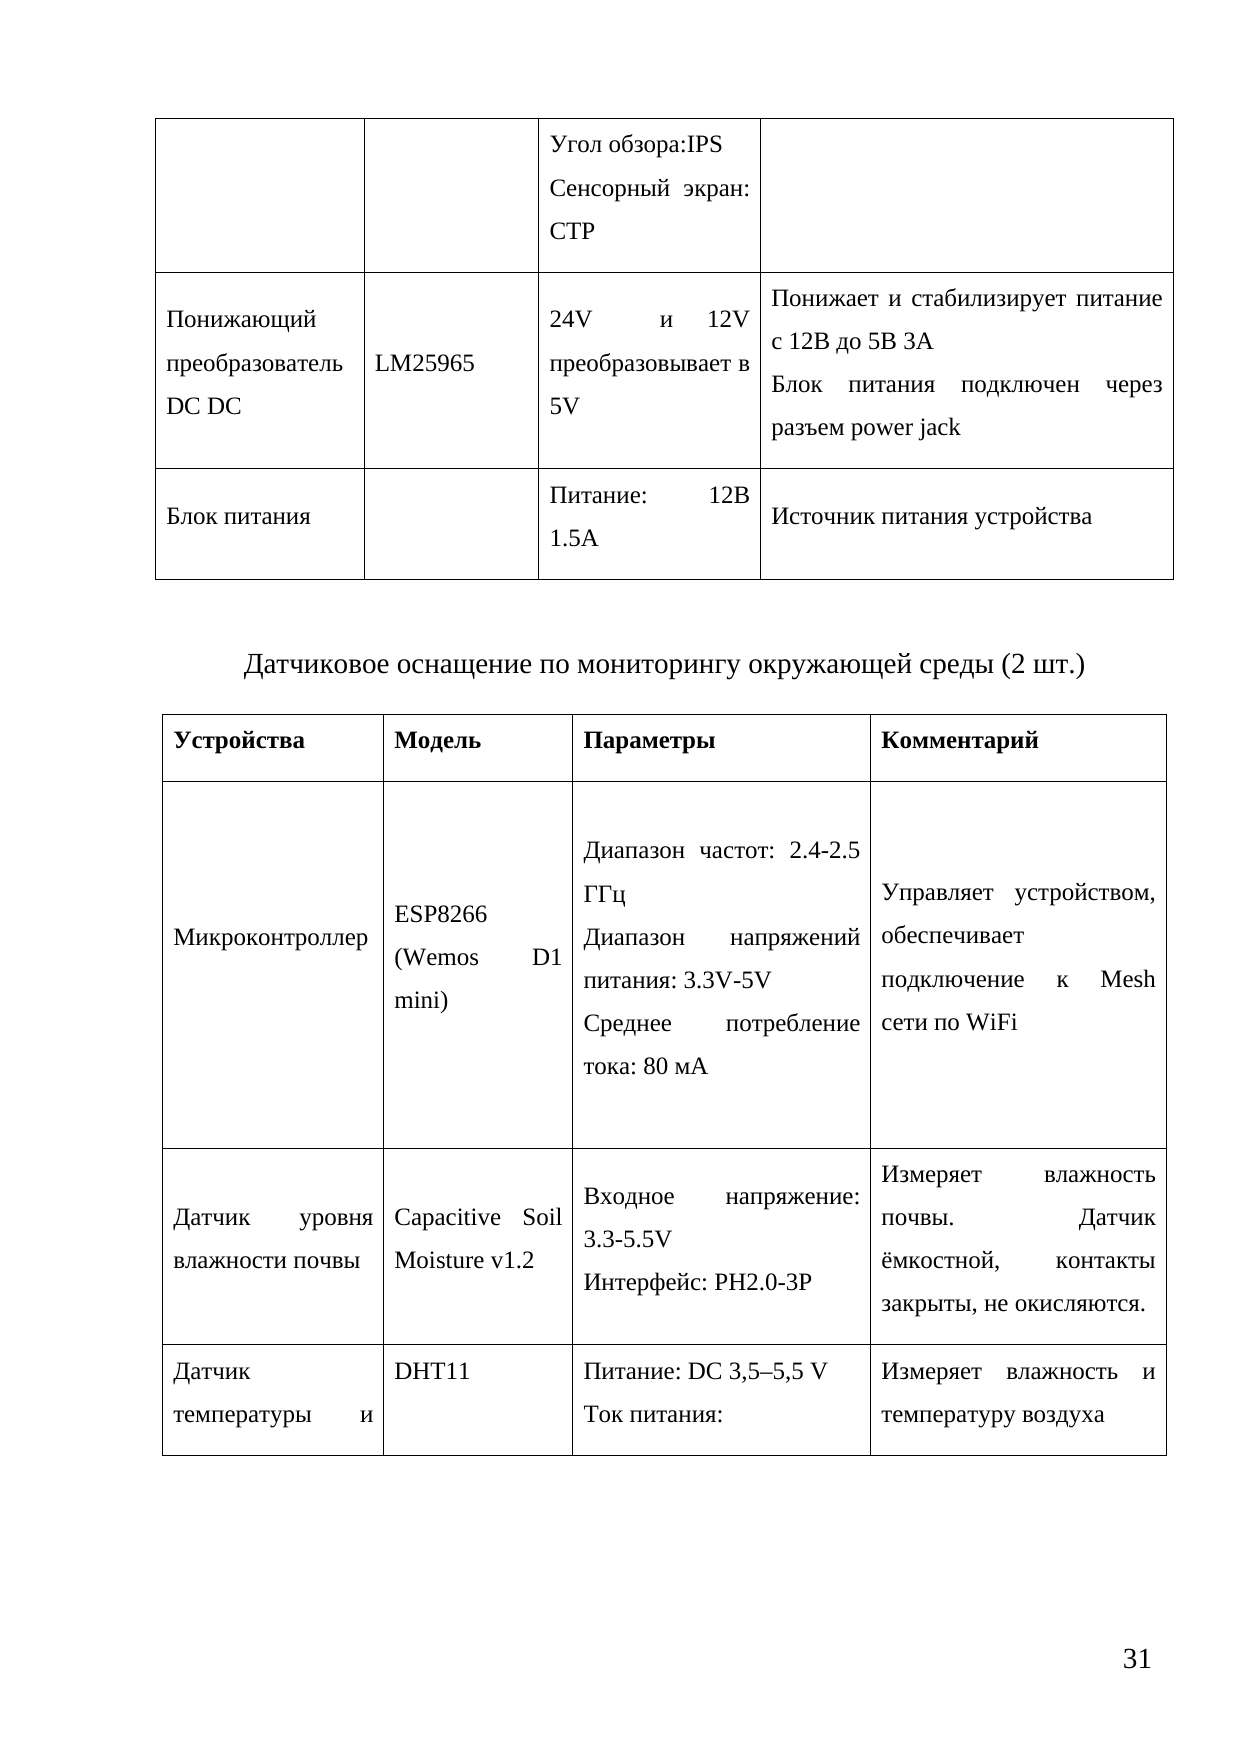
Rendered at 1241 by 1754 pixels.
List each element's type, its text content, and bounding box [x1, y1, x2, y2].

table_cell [871, 1345, 1166, 1455]
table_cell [365, 119, 538, 272]
table_cell Питание: 12В 1.5А [539, 469, 760, 579]
table_cell 24V и 12V преобразовывает в 5V [539, 273, 760, 468]
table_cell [539, 119, 760, 272]
table_header Устройства [163, 715, 383, 781]
table_cell Входное напряжение: 3.3-5.5V Интерфейс: PH2.0-3P [573, 1149, 870, 1344]
table_cell Микроконтроллер [163, 782, 383, 1148]
table_cell Блок питания [156, 469, 364, 579]
table_cell Управляет устройством, обеспечивает подключение к Mesh сети по WiFi [871, 782, 1166, 1148]
table_cell DHT11 [384, 1345, 572, 1455]
table_cell Понижает и стабилизирует питание c 12В до 5В 3А Блок питания подключен через разъем power jack [761, 273, 1173, 468]
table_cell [573, 1345, 870, 1455]
text Датчиковое оснащение по мониторингу окружающей среды (2 шт.) [177, 647, 1152, 680]
table_cell Capacitive Soil Moisture v1.2 [384, 1149, 572, 1344]
table_cell ESP8266 (Wemos D1 mini) [384, 782, 572, 1148]
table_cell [156, 119, 364, 272]
table_cell Диапазон частот: 2.4-2.5 ГГц Диапазон напряжений питания: 3.3V-5V Среднее потребление тока: 80 мА [573, 782, 870, 1148]
table_cell Измеряет влажность почвы. Датчик ёмкостной, контакты закрыты, не окисляются. [871, 1149, 1166, 1344]
table_header Параметры [573, 715, 870, 781]
table_cell Источник питания устройства [761, 469, 1173, 579]
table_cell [761, 119, 1173, 272]
table_header Комментарий [871, 715, 1166, 781]
table_cell Датчик уровня влажности почвы [163, 1149, 383, 1344]
table_cell Понижающий преобразователь DC DC [156, 273, 364, 468]
table_cell LM25965 [365, 273, 538, 468]
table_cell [163, 1345, 383, 1455]
table_cell [365, 469, 538, 579]
table_header Модель [384, 715, 572, 781]
